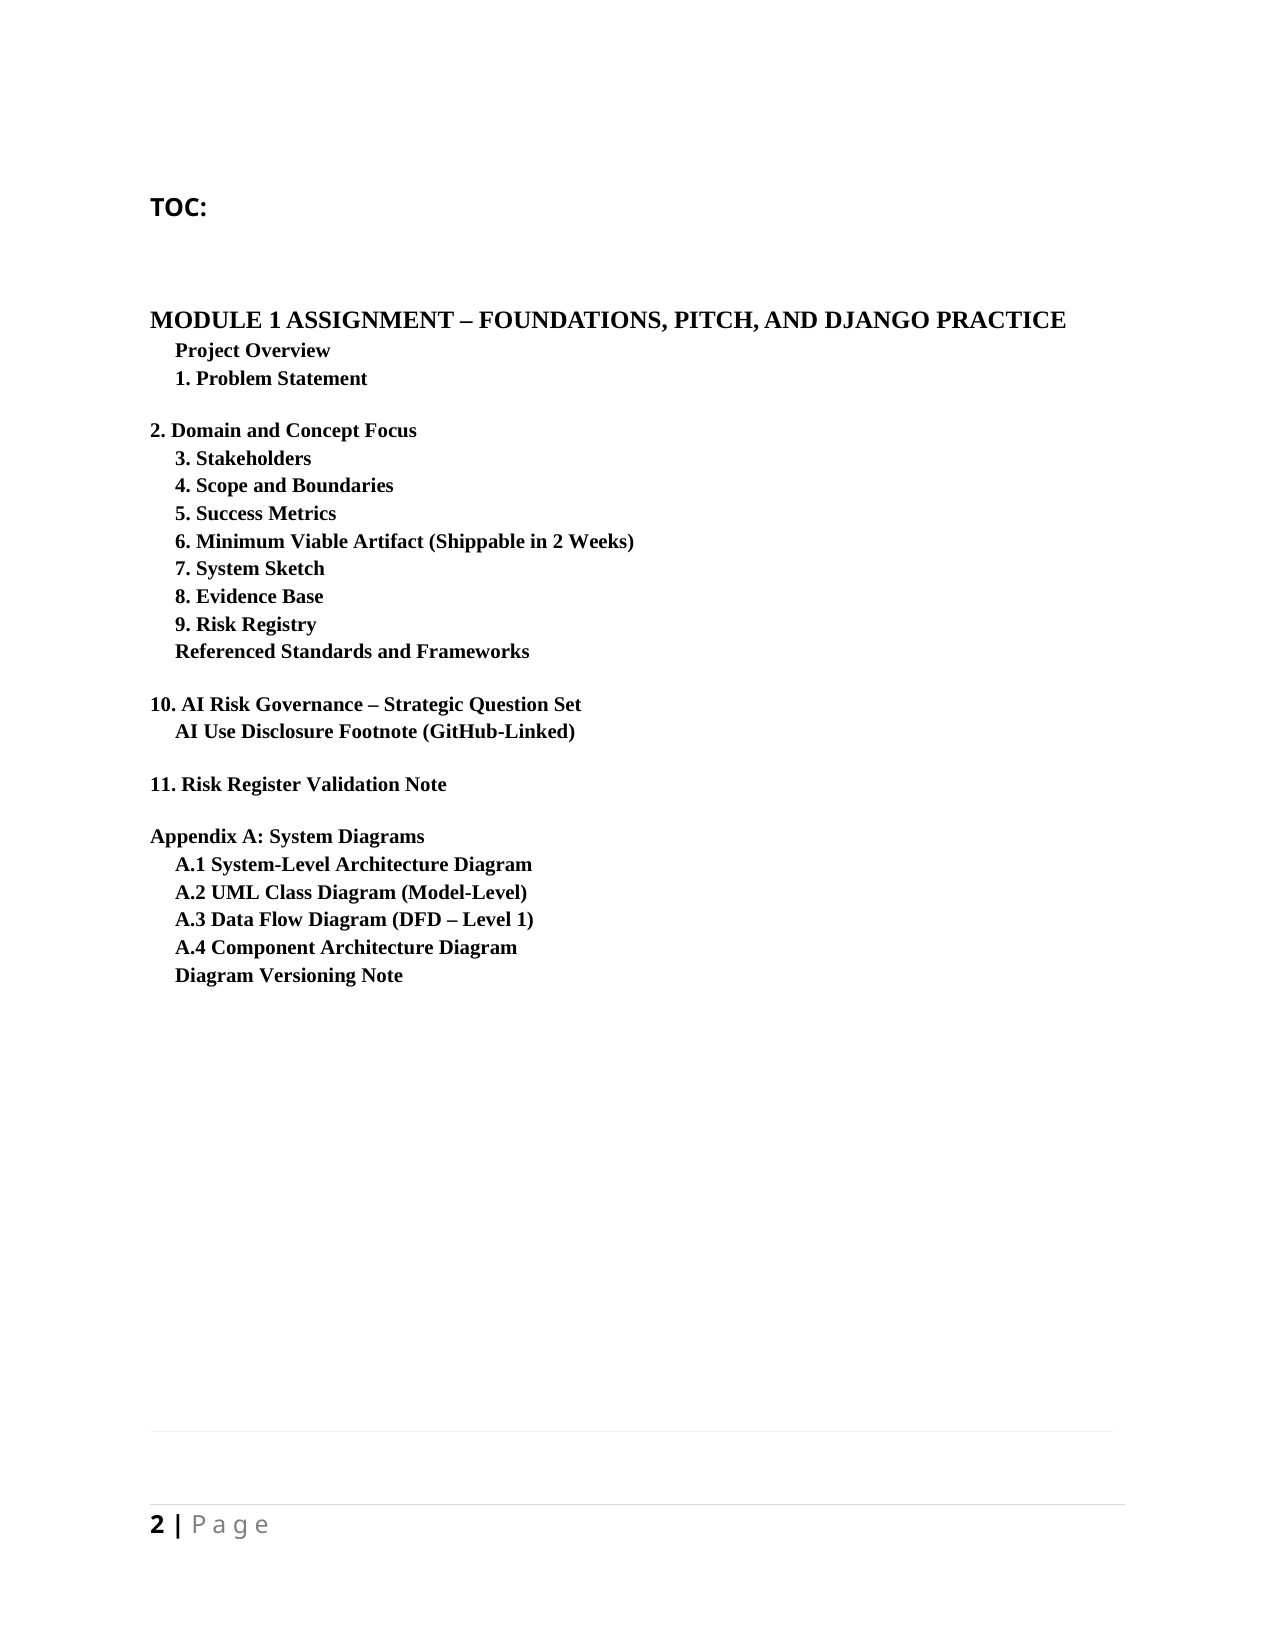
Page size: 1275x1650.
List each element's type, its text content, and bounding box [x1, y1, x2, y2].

text 11. Risk Register Validation Note [150, 772, 1125, 796]
text 9. Risk Registry [175, 611, 1125, 636]
text Diagram Versioning Note [175, 962, 1125, 987]
text 1. Problem Statement [175, 366, 1125, 390]
text A.4 Component Architecture Diagram [175, 935, 1125, 959]
text 4. Scope and Boundaries [175, 473, 1125, 497]
text 7. System Sketch [175, 556, 1125, 580]
text Appendix A: System Diagrams [150, 824, 1125, 848]
text 2. Domain and Concept Focus [150, 418, 1125, 442]
text 6. Minimum Viable Artifact (Shippable in 2 Weeks) [175, 529, 1125, 553]
text Project Overview [175, 338, 1125, 362]
text A.1 System-Level Architecture Diagram [175, 852, 1125, 876]
text AI Use Disclosure Footnote (GitHub-Linked) [175, 719, 1125, 743]
text A.2 UML Class Diagram (Model-Level) [175, 880, 1125, 904]
text 5. Success Metrics [175, 501, 1125, 525]
text Module 1 Assignment – Foundations, Pitch, and Django Practice [150, 305, 1125, 334]
text A.3 Data Flow Diagram (DFD – Level 1) [175, 907, 1125, 931]
text 8. Evidence Base [175, 584, 1125, 608]
text 10. AI Risk Governance – Strategic Question Set [150, 692, 1125, 716]
text 3. Stakeholders [175, 446, 1125, 470]
text TOC: [150, 150, 1125, 262]
text Referenced Standards and Frameworks [175, 639, 1125, 663]
